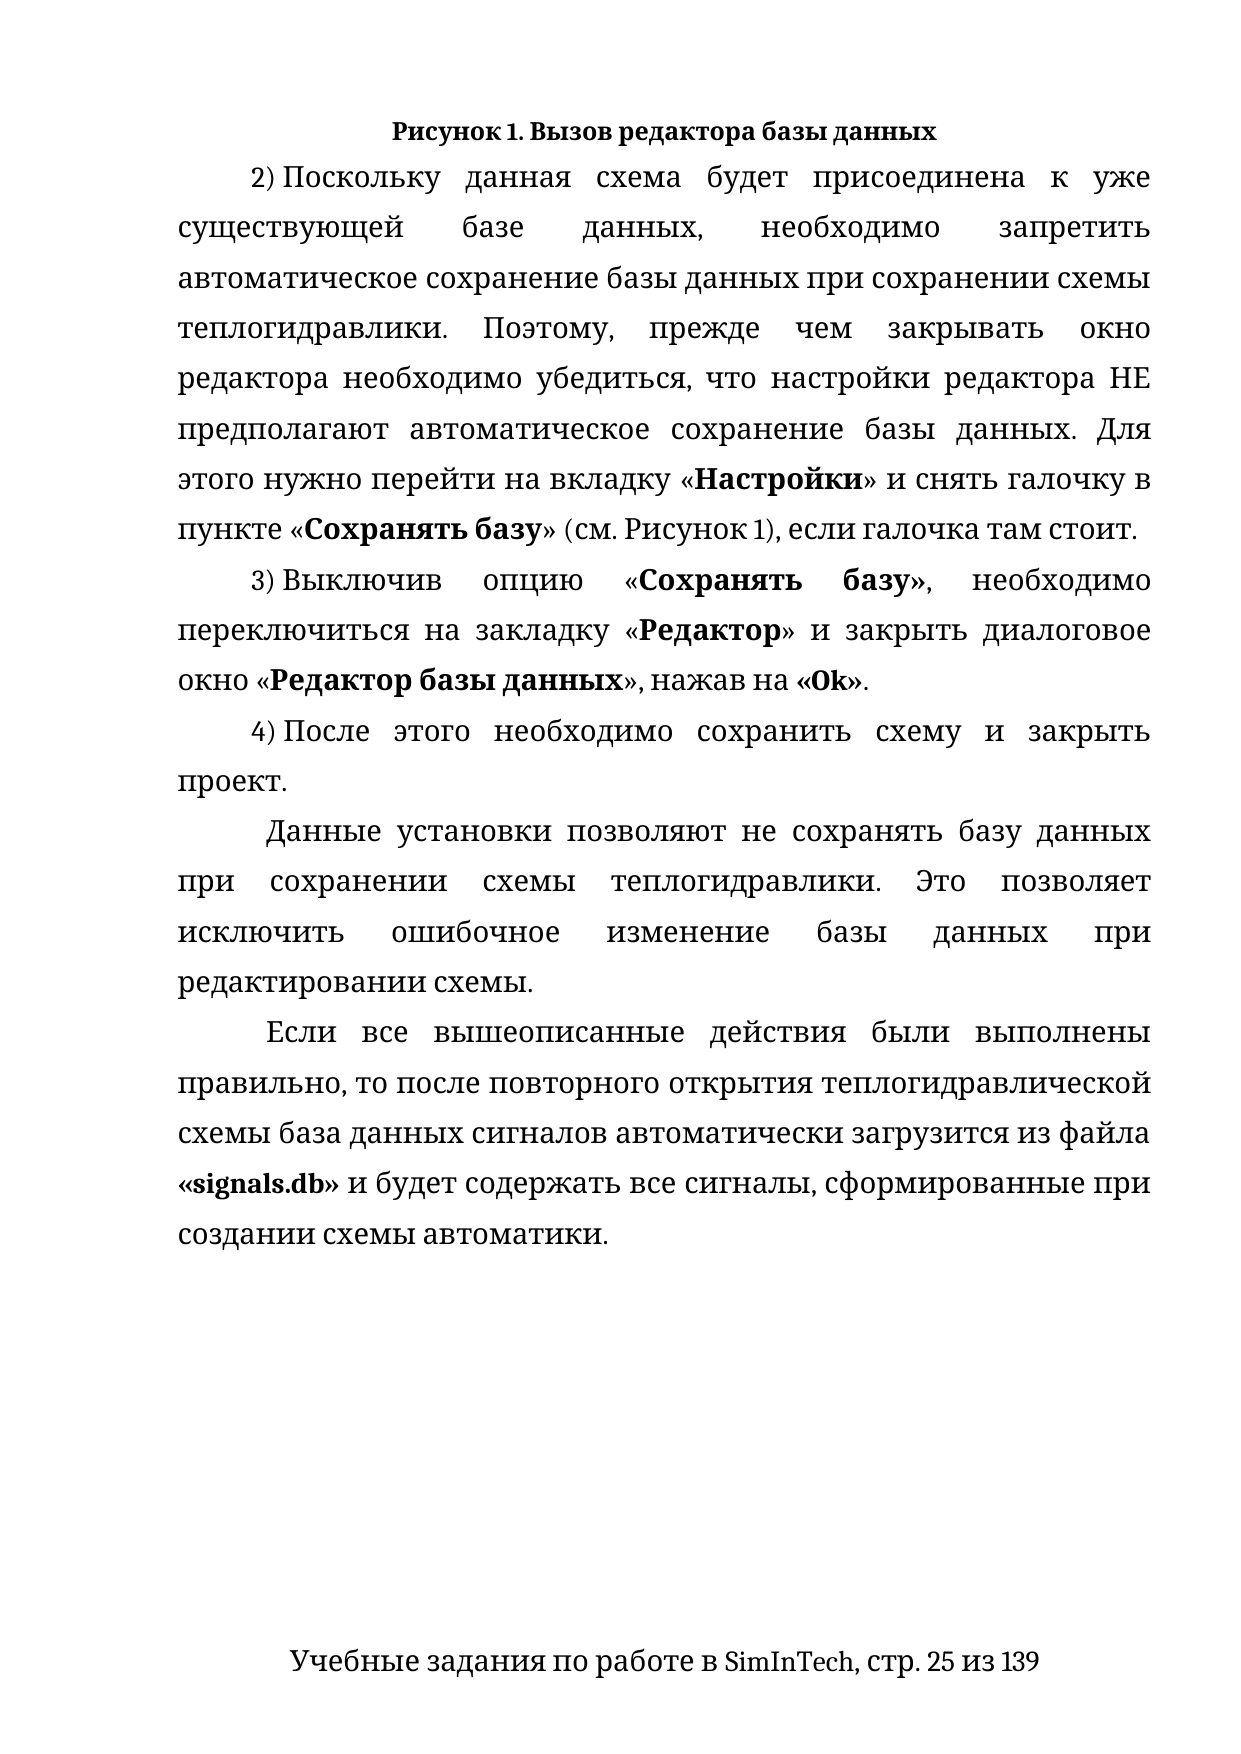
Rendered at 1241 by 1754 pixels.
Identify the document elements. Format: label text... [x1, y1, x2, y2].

text Данные установки позволяют не сохранять базу данных при сохранении схемы теплогидравлики. Это позволяет исключить ошибочное изменение базы данных при редактировании схемы. [177, 815, 1152, 1000]
list Выключив опцию «Сохранять базу», необходимо переключиться на закладку «Редактор» и закрыть диалоговое окно «Редактор базы данных», нажав на «Ok». [177, 564, 1152, 698]
text Если все вышеописанные действия были выполнены правильно, то после повторного открытия теплогидравлической схемы база данных сигналов автоматически загрузится из файла «signals.db» и будет содержать все сигналы, сформированные при создании схемы автоматики. [177, 1017, 1152, 1251]
list После этого необходимо сохранить схему и закрыть проект. [177, 715, 1152, 798]
text Рисунок . Вызов редактора базы данных [177, 118, 1152, 147]
